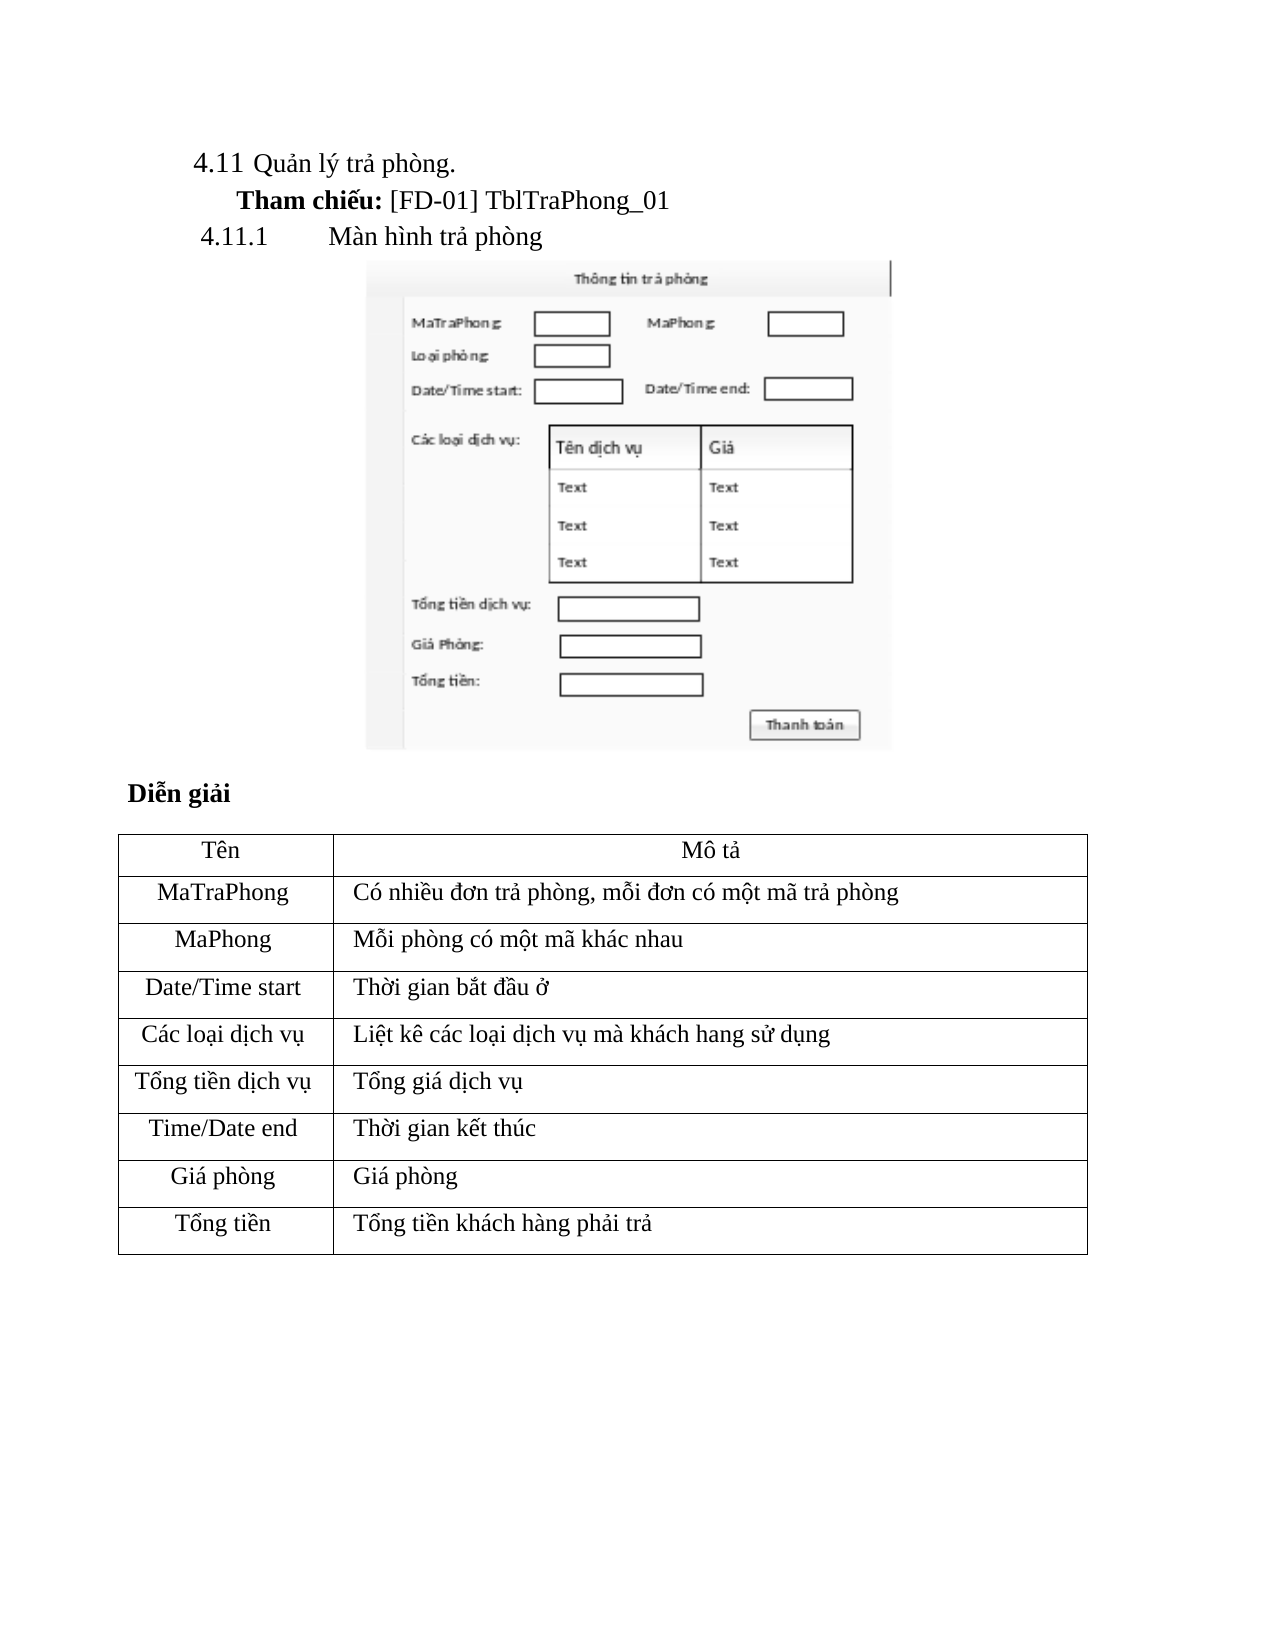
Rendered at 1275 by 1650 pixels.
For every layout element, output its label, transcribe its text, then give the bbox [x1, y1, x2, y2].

table_cell Giá phòng [334, 1161, 1087, 1207]
table_cell Có nhiều đơn trả phòng, mỗi đơn có một mã trả phòng [334, 877, 1087, 923]
list Tham chiếu: [FD-01] TblTraPhong_01 [236, 184, 1137, 215]
table_header Mô tả [334, 835, 1087, 876]
table_cell Giá phòng [119, 1161, 333, 1207]
list Màn hình trả phòng [268, 220, 1137, 251]
table_cell Thời gian bắt đầu ở [334, 972, 1087, 1018]
table_cell Date/Time start [119, 972, 333, 1018]
table_cell Liệt kê các loại dịch vụ mà khách hang sử dụng [334, 1019, 1087, 1065]
table_cell Các loại dịch vụ [119, 1019, 333, 1065]
text Quản lý trả phòng. [193, 145, 1137, 179]
text Diễn giải [127, 777, 1137, 808]
table_cell Tổng tiền dịch vụ [119, 1066, 333, 1112]
table_cell Mỗi phòng có một mã khác nhau [334, 924, 1087, 971]
table_cell Tổng tiền [119, 1208, 333, 1254]
table_cell MaPhong [119, 924, 333, 971]
table_cell Time/Date end [119, 1114, 333, 1160]
table_cell Tổng giá dịch vụ [334, 1066, 1087, 1112]
table_cell Thời gian kết thúc [334, 1114, 1087, 1160]
table_cell MaTraPhong [119, 877, 333, 923]
table_header Tên [119, 835, 333, 876]
table_cell Tổng tiền khách hàng phải trả [334, 1208, 1087, 1254]
